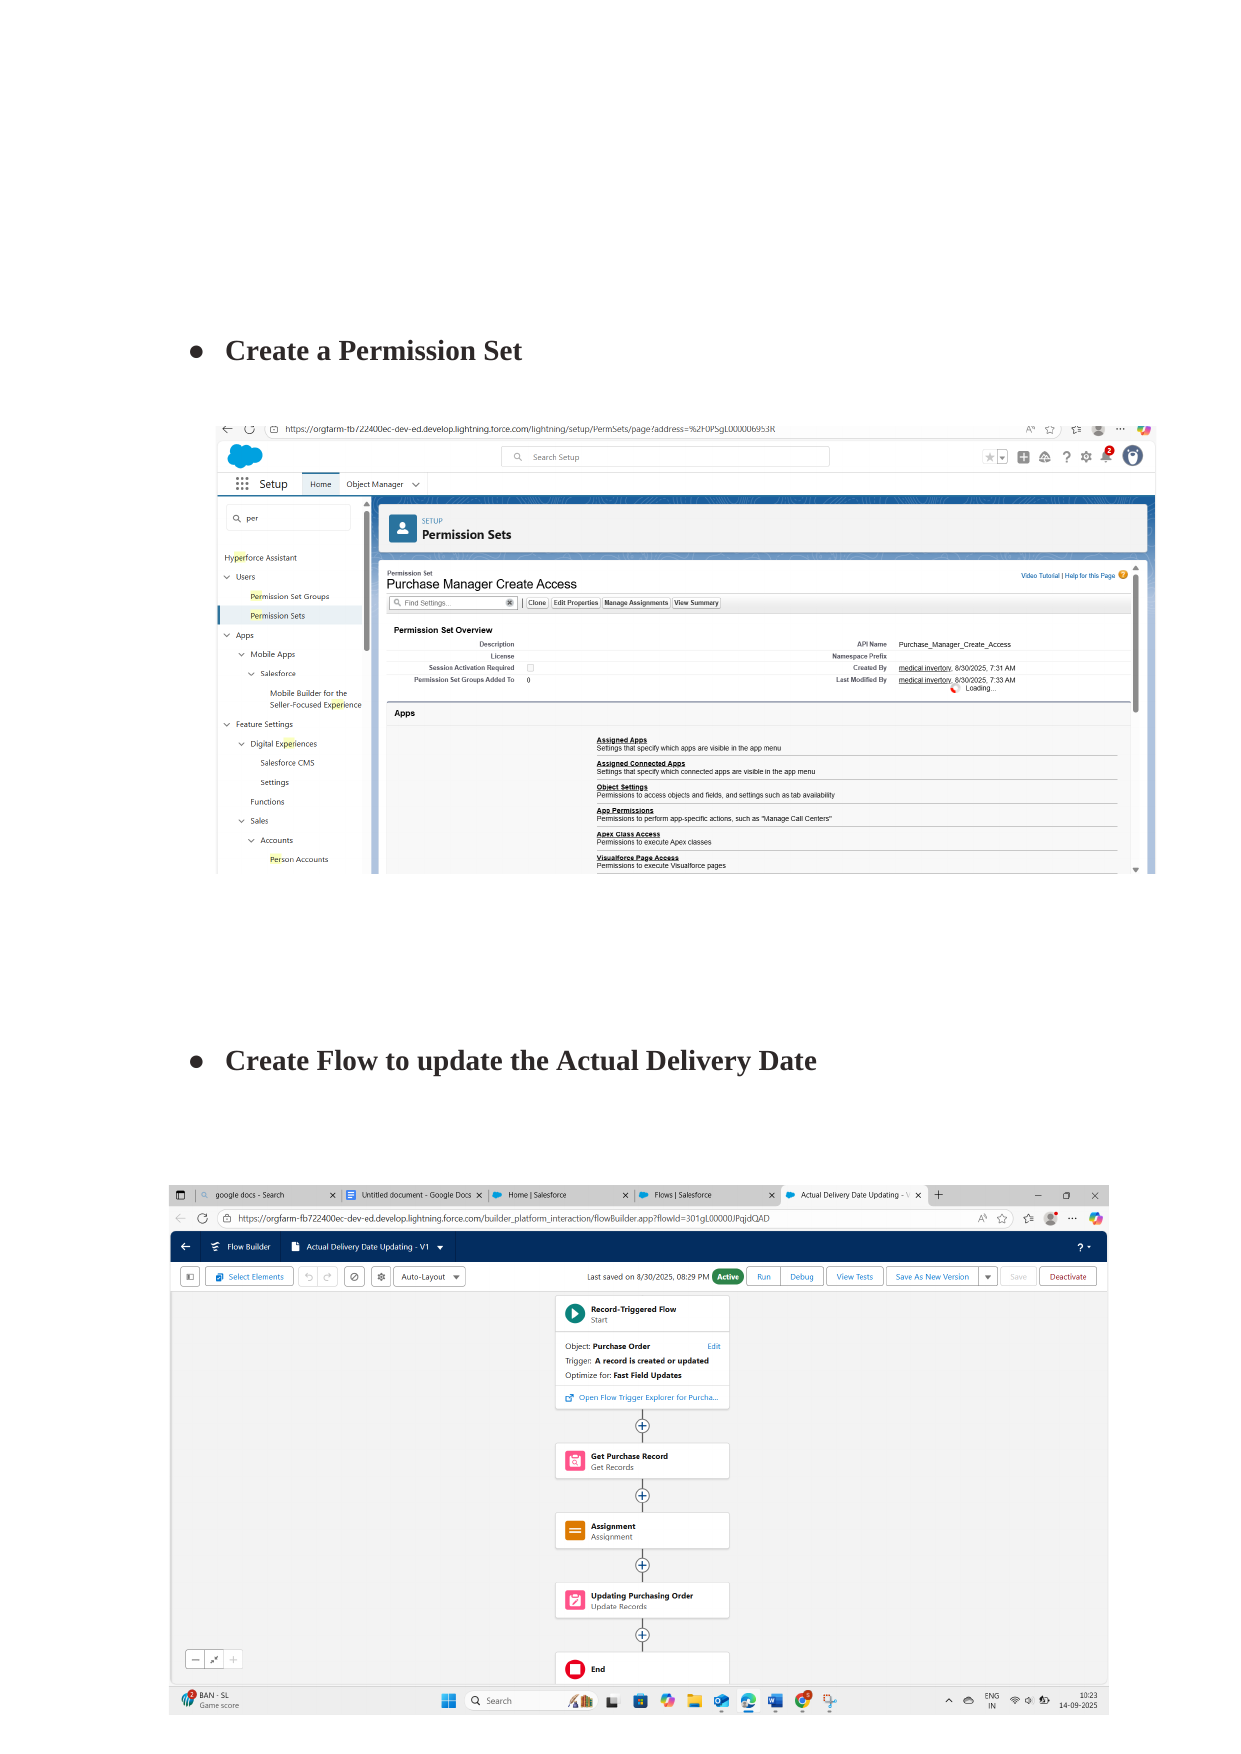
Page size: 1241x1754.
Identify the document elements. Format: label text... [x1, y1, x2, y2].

subtitle Create a Permission Set [187, 333, 1078, 366]
picture [168, 1185, 1109, 1715]
subtitle Create Flow to update the Actual Delivery Date [187, 1043, 1078, 1076]
picture [215, 426, 1157, 874]
